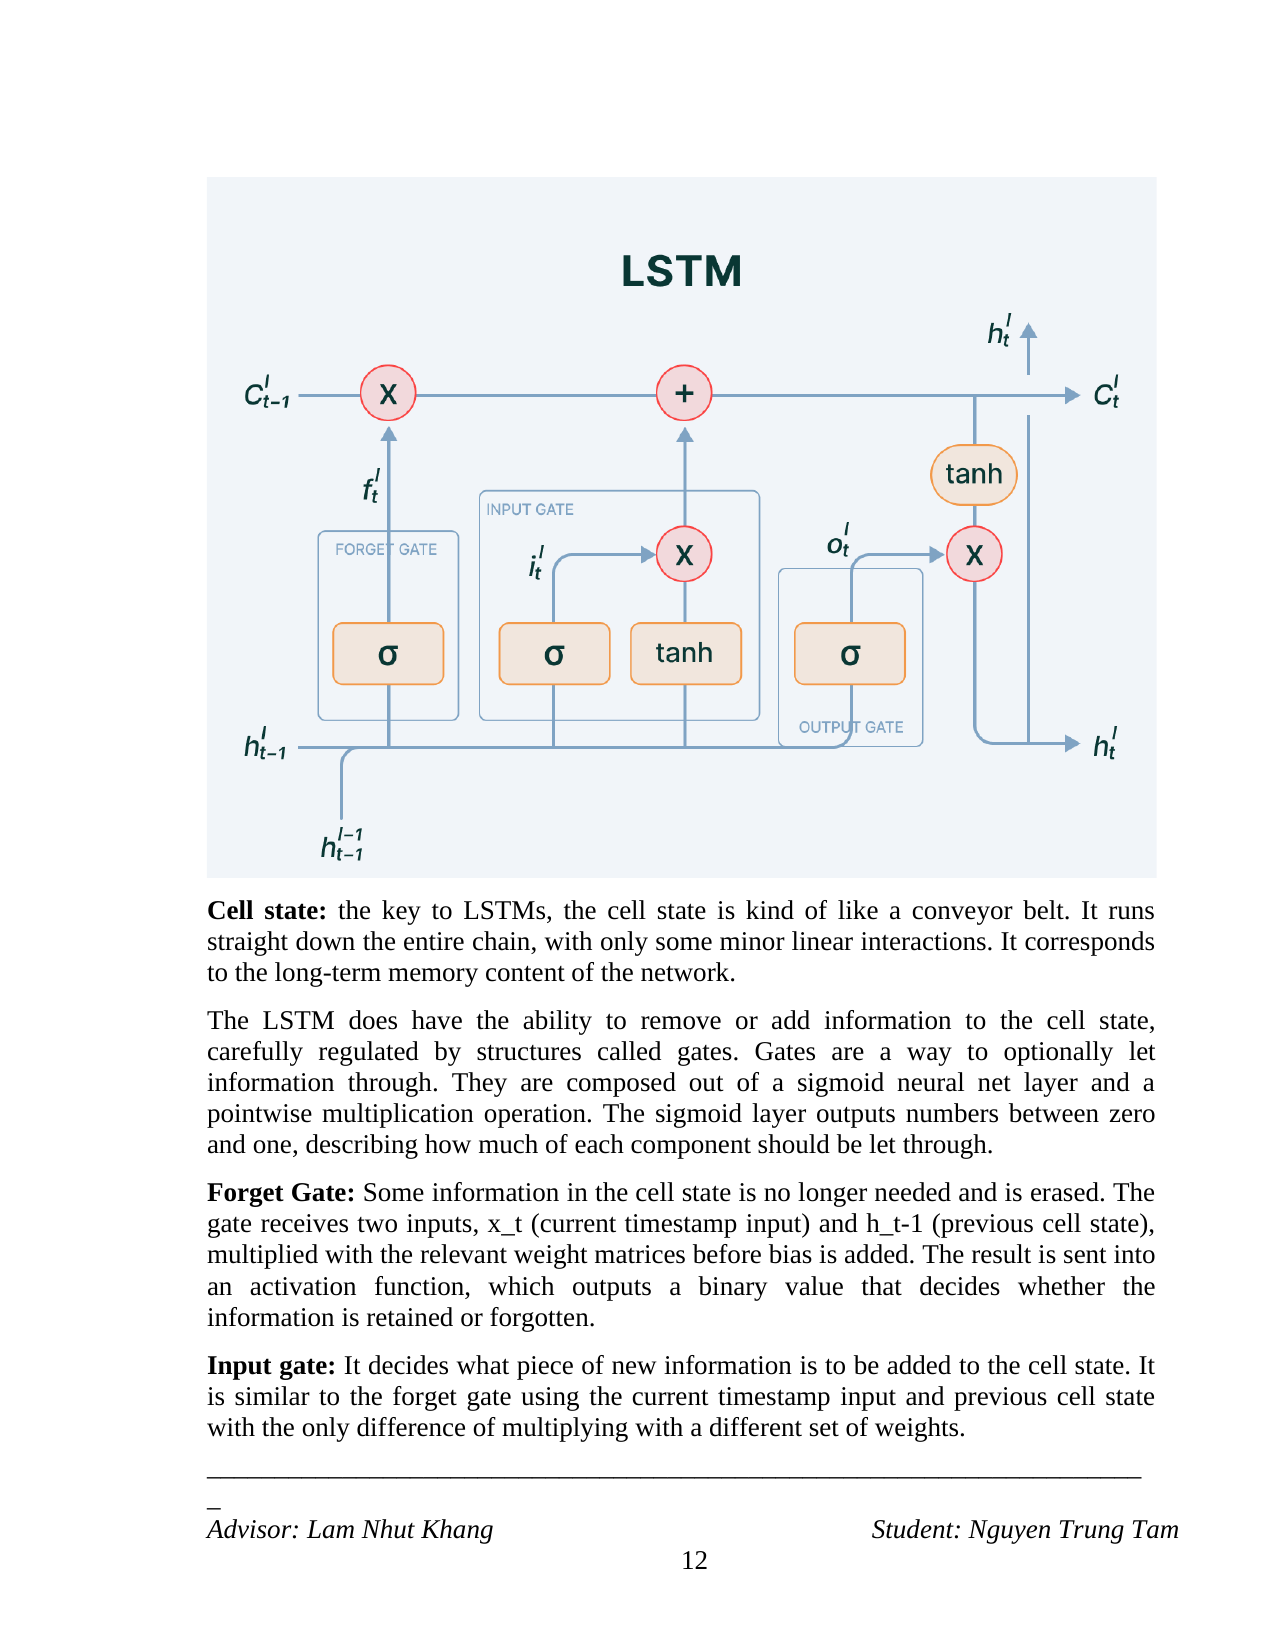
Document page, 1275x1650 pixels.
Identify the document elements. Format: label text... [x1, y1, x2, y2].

picture [206, 177, 1157, 878]
text Forget Gate: Some information in the cell state is no longer needed and is erased. The gate receives two inputs, x_t (current timestamp input) and h_t-1 (previous cell state), multiplied with the relevant weight matrices before bias is added. The result is sent into an activation function, which outputs a binary value that decides whether the information is retained or forgotten. [207, 1176, 1157, 1332]
text Cell state: the key to LSTMs, the cell state is kind of like a conveyor belt. It runs straight down the entire chain, with only some minor linear interactions. It corresponds to the long-term memory content of the network. [207, 894, 1157, 987]
text Input gate: It decides what piece of new information is to be added to the cell state. It is similar to the forget gate using the current timestamp input and previous cell state with the only difference of multiplying with a different set of weights. [207, 1349, 1157, 1442]
text The LSTM does have the ability to remove or add information to the cell state, carefully regulated by structures called gates. Gates are a way to optionally let information through. They are composed out of a sigmoid neural net layer and a pointwise multiplication operation. The sigmoid layer outputs numbers between zero and one, describing how much of each component should be let through. [207, 1004, 1157, 1160]
